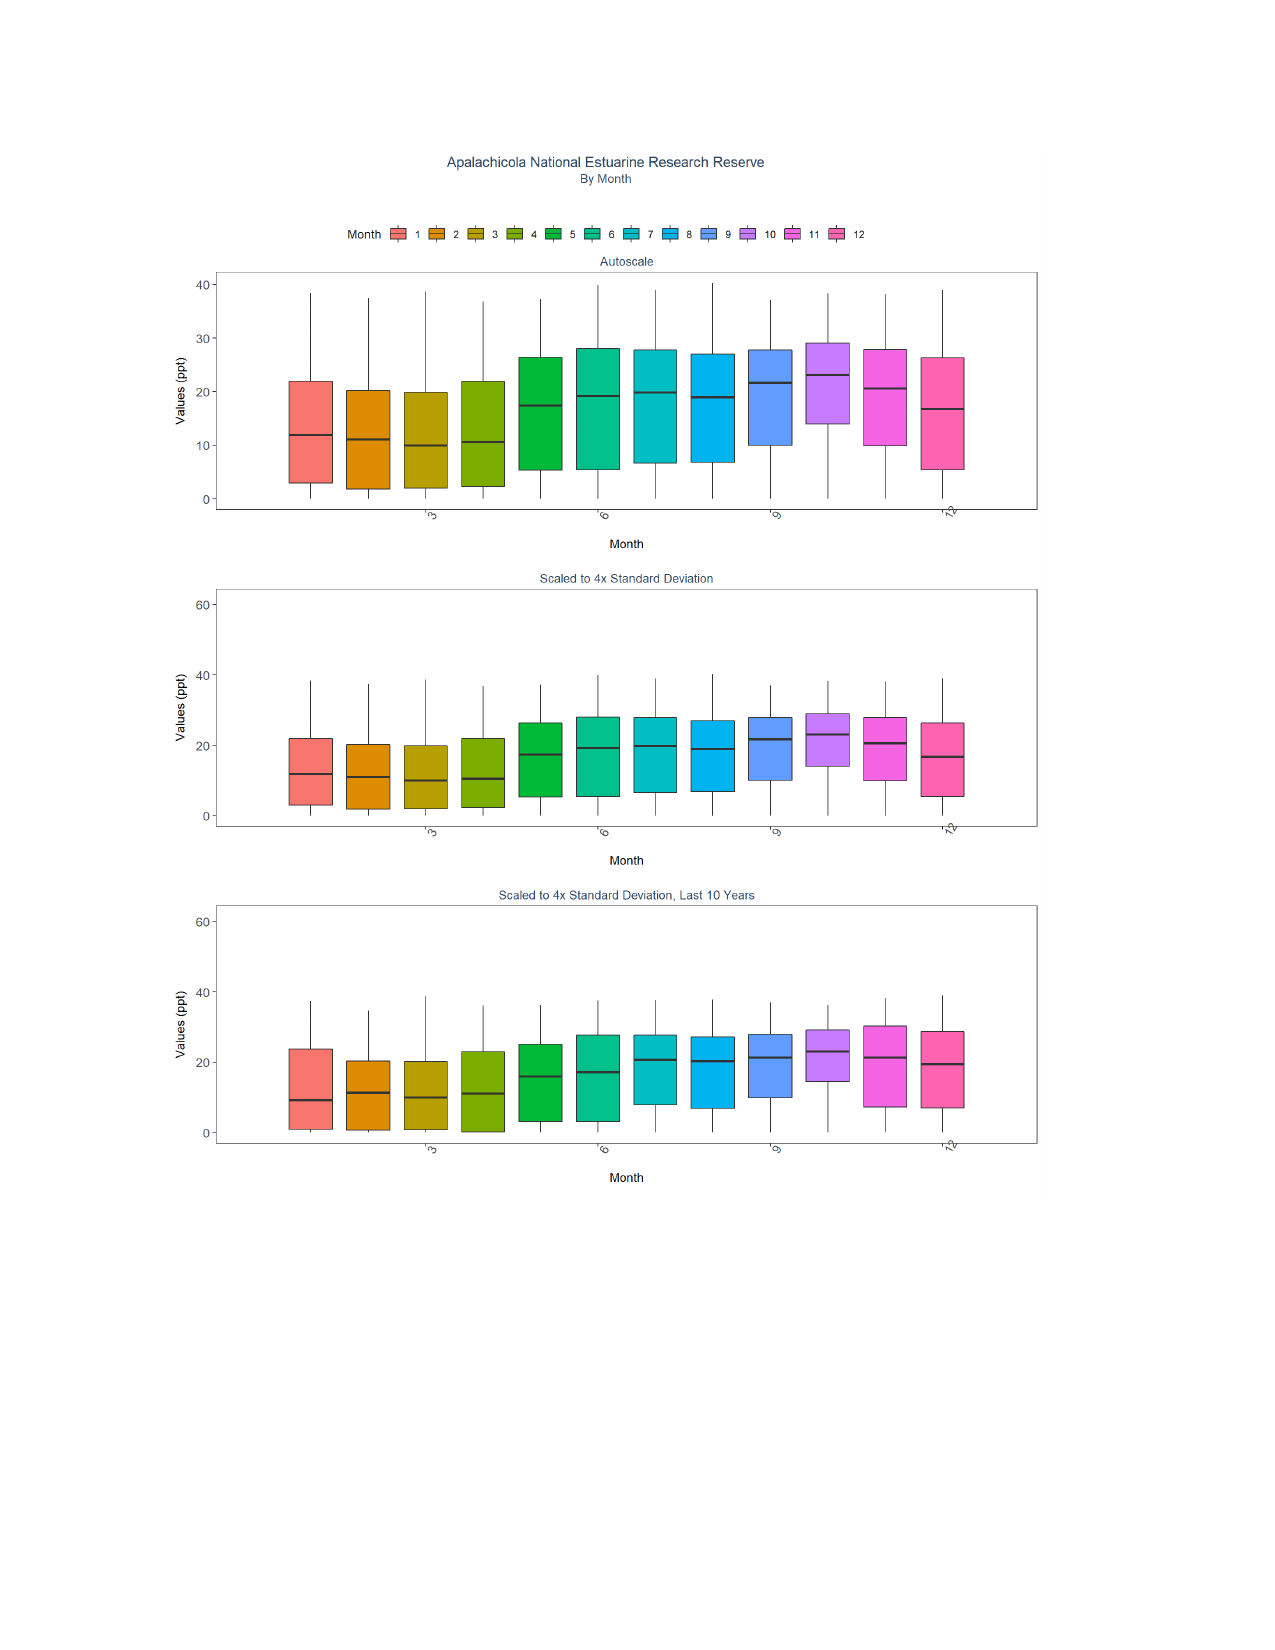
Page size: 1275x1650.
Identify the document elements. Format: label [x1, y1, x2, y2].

picture [168, 150, 1044, 1200]
